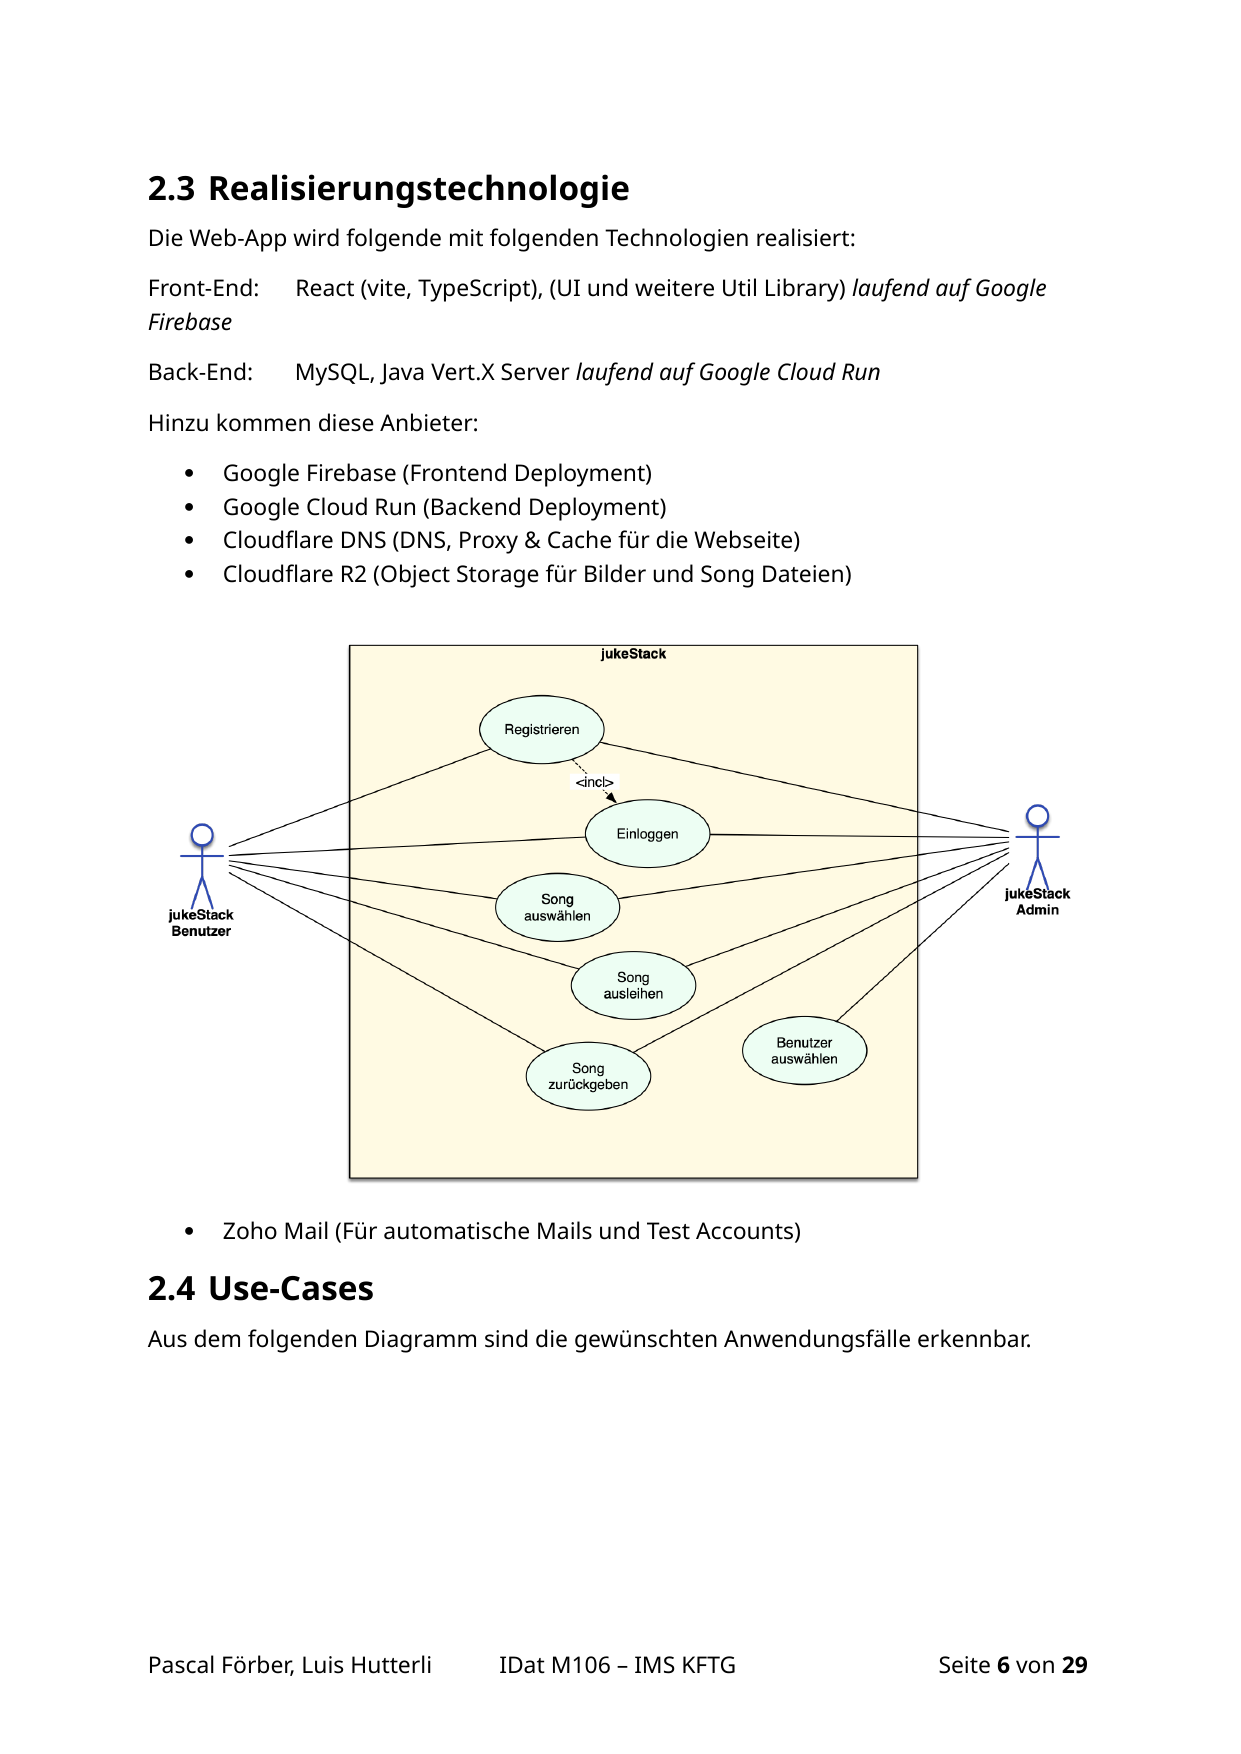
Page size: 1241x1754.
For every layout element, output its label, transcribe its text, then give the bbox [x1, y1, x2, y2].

text Back-End: MySQL, Java Vert.X Server laufend auf Google Cloud Run [148, 356, 1093, 387]
list Cloudflare R2 (Object Storage für Bilder und Song Dateien) [185, 558, 1093, 589]
text Front-End: React (vite, TypeScript), (UI und weitere Util Library) laufend auf Google Firebase [148, 272, 1093, 337]
list Google Cloud Run (Backend Deployment) [185, 491, 1093, 522]
picture [147, 643, 1084, 1185]
subtitle Use-Cases [148, 1265, 1093, 1311]
text Hinzu kommen diese Anbieter: [148, 407, 1093, 438]
list Cloudflare DNS (DNS, Proxy & Cache für die Webseite) [185, 524, 1093, 556]
subtitle Realisierungstechnologie [148, 164, 1093, 210]
text Aus dem folgenden Diagramm sind die gewünschten Anwendungsfälle erkennbar. [148, 1322, 1093, 1354]
text Die Web-App wird folgende mit folgenden Technologien realisiert: [148, 222, 1093, 253]
list Google Firebase (Frontend Deployment) [185, 457, 1093, 488]
